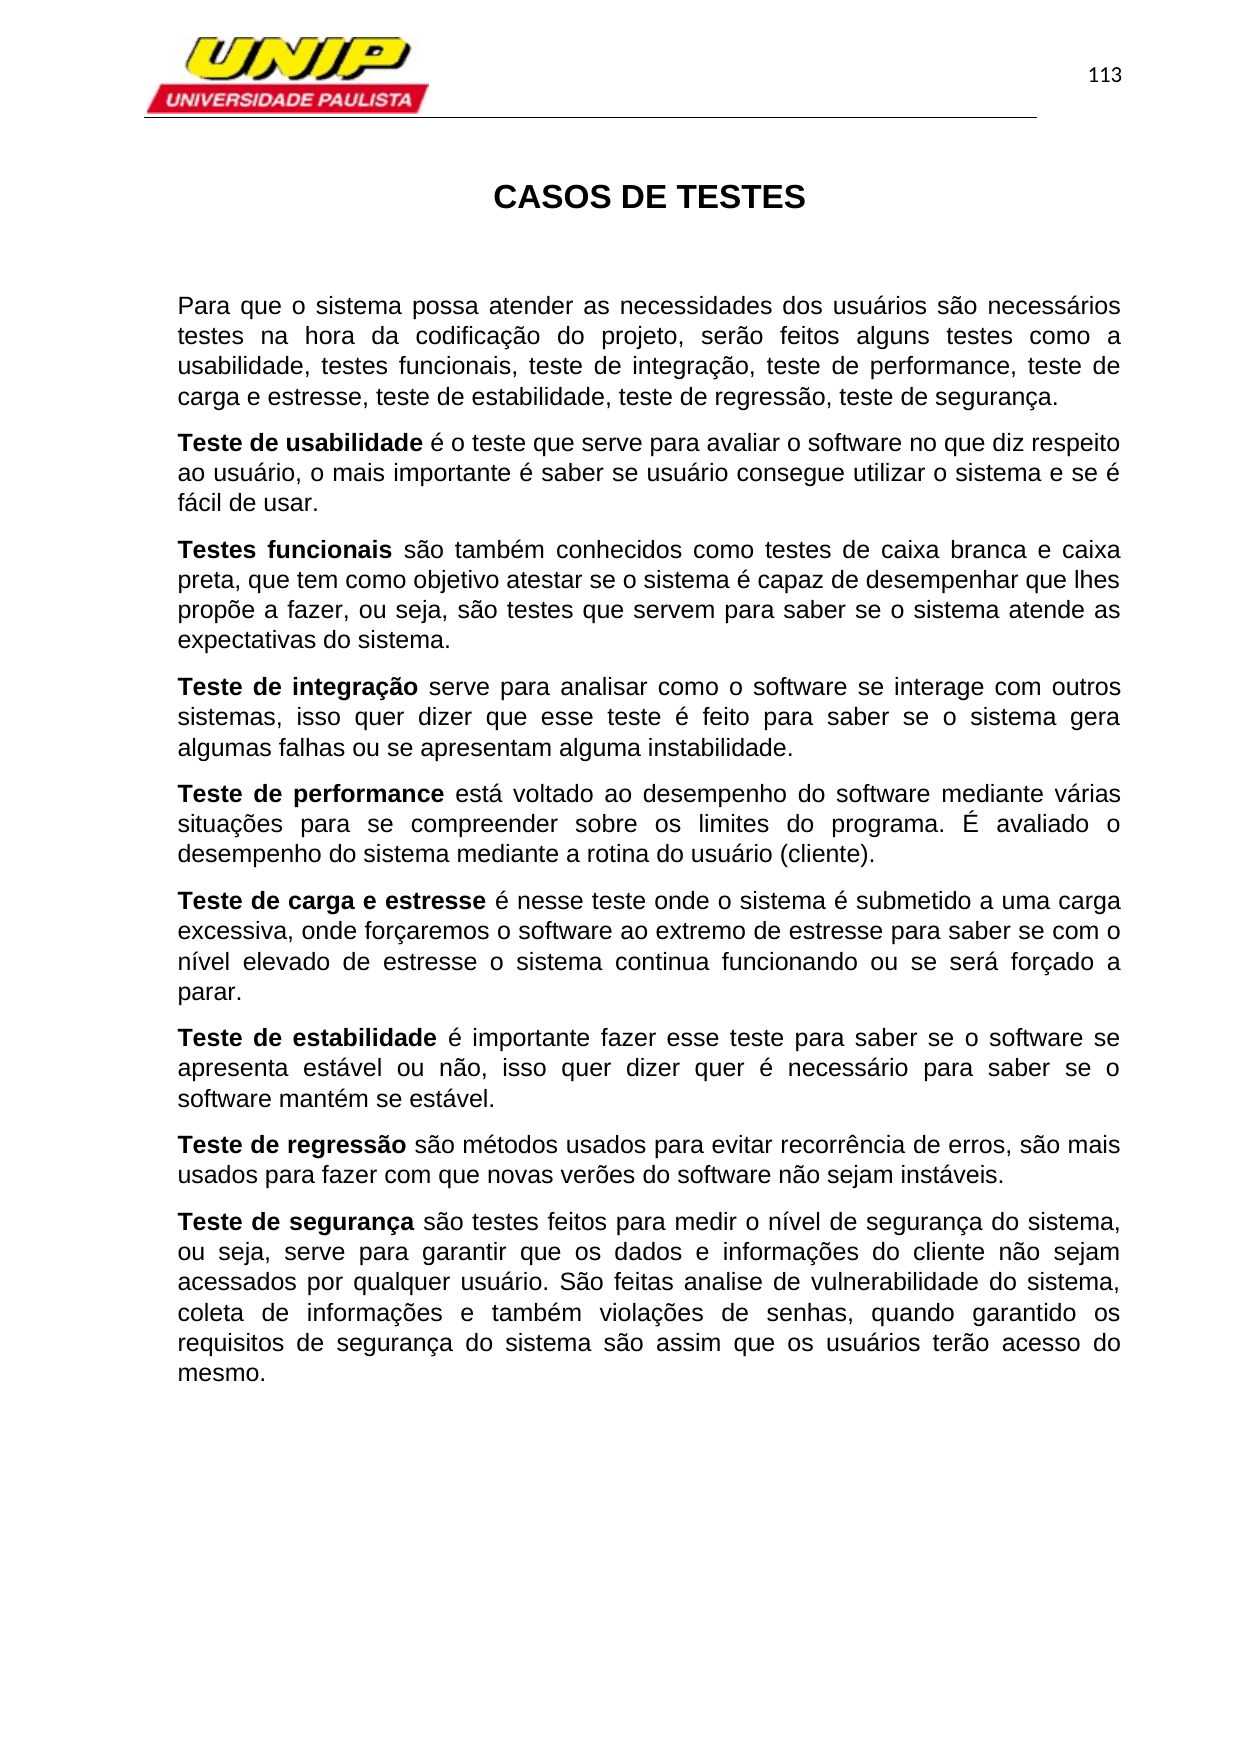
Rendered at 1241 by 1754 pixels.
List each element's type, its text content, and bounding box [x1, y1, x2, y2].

text Teste de carga e estresse é nesse teste onde o sistema é submetido a uma carga excessiva, onde forçaremos o software ao extremo de estresse para saber se com o nível elevado de estresse o sistema continua funcionando ou se será forçado a parar. [177, 886, 1122, 1005]
text Teste de usabilidade é o teste que serve para avaliar o software no que diz respeito ao usuário, o mais importante é saber se usuário consegue utilizar o sistema e se é fácil de usar. [177, 428, 1122, 517]
text Teste de performance está voltado ao desempenho do software mediante várias situações para se compreender sobre os limites do programa. É avaliado o desempenho do sistema mediante a rotina do usuário (cliente). [177, 779, 1122, 868]
text Teste de estabilidade é importante fazer esse teste para saber se o software se apresenta estável ou não, isso quer dizer quer é necessário para saber se o software mantém se estável. [177, 1023, 1122, 1112]
text Teste de integração serve para analisar como o software se interage com outros sistemas, isso quer dizer que esse teste é feito para saber se o sistema gera algumas falhas ou se apresentam alguma instabilidade. [177, 672, 1122, 761]
picture [146, 37, 429, 114]
text CASOS DE TESTES [177, 177, 1122, 216]
text Testes funcionais são também conhecidos como testes de caixa branca e caixa preta, que tem como objetivo atestar se o sistema é capaz de desempenhar que lhes propõe a fazer, ou seja, são testes que servem para saber se o sistema atende as expectativas do sistema. [177, 535, 1122, 654]
text Teste de segurança são testes feitos para medir o nível de segurança do sistema, ou seja, serve para garantir que os dados e informações do cliente não sejam acessados por qualquer usuário. São feitas analise de vulnerabilidade do sistema, coleta de informações e também violações de senhas, quando garantido os requisitos de segurança do sistema são assim que os usuários terão acesso do mesmo. [177, 1207, 1122, 1386]
text Teste de regressão são métodos usados para evitar recorrência de erros, são mais usados para fazer com que novas verões do software não sejam instáveis. [177, 1130, 1122, 1189]
text Para que o sistema possa atender as necessidades dos usuários são necessários testes na hora da codificação do projeto, serão feitos alguns testes como a usabilidade, testes funcionais, teste de integração, teste de performance, teste de carga e estresse, teste de estabilidade, teste de regressão, teste de segurança. [177, 291, 1122, 410]
